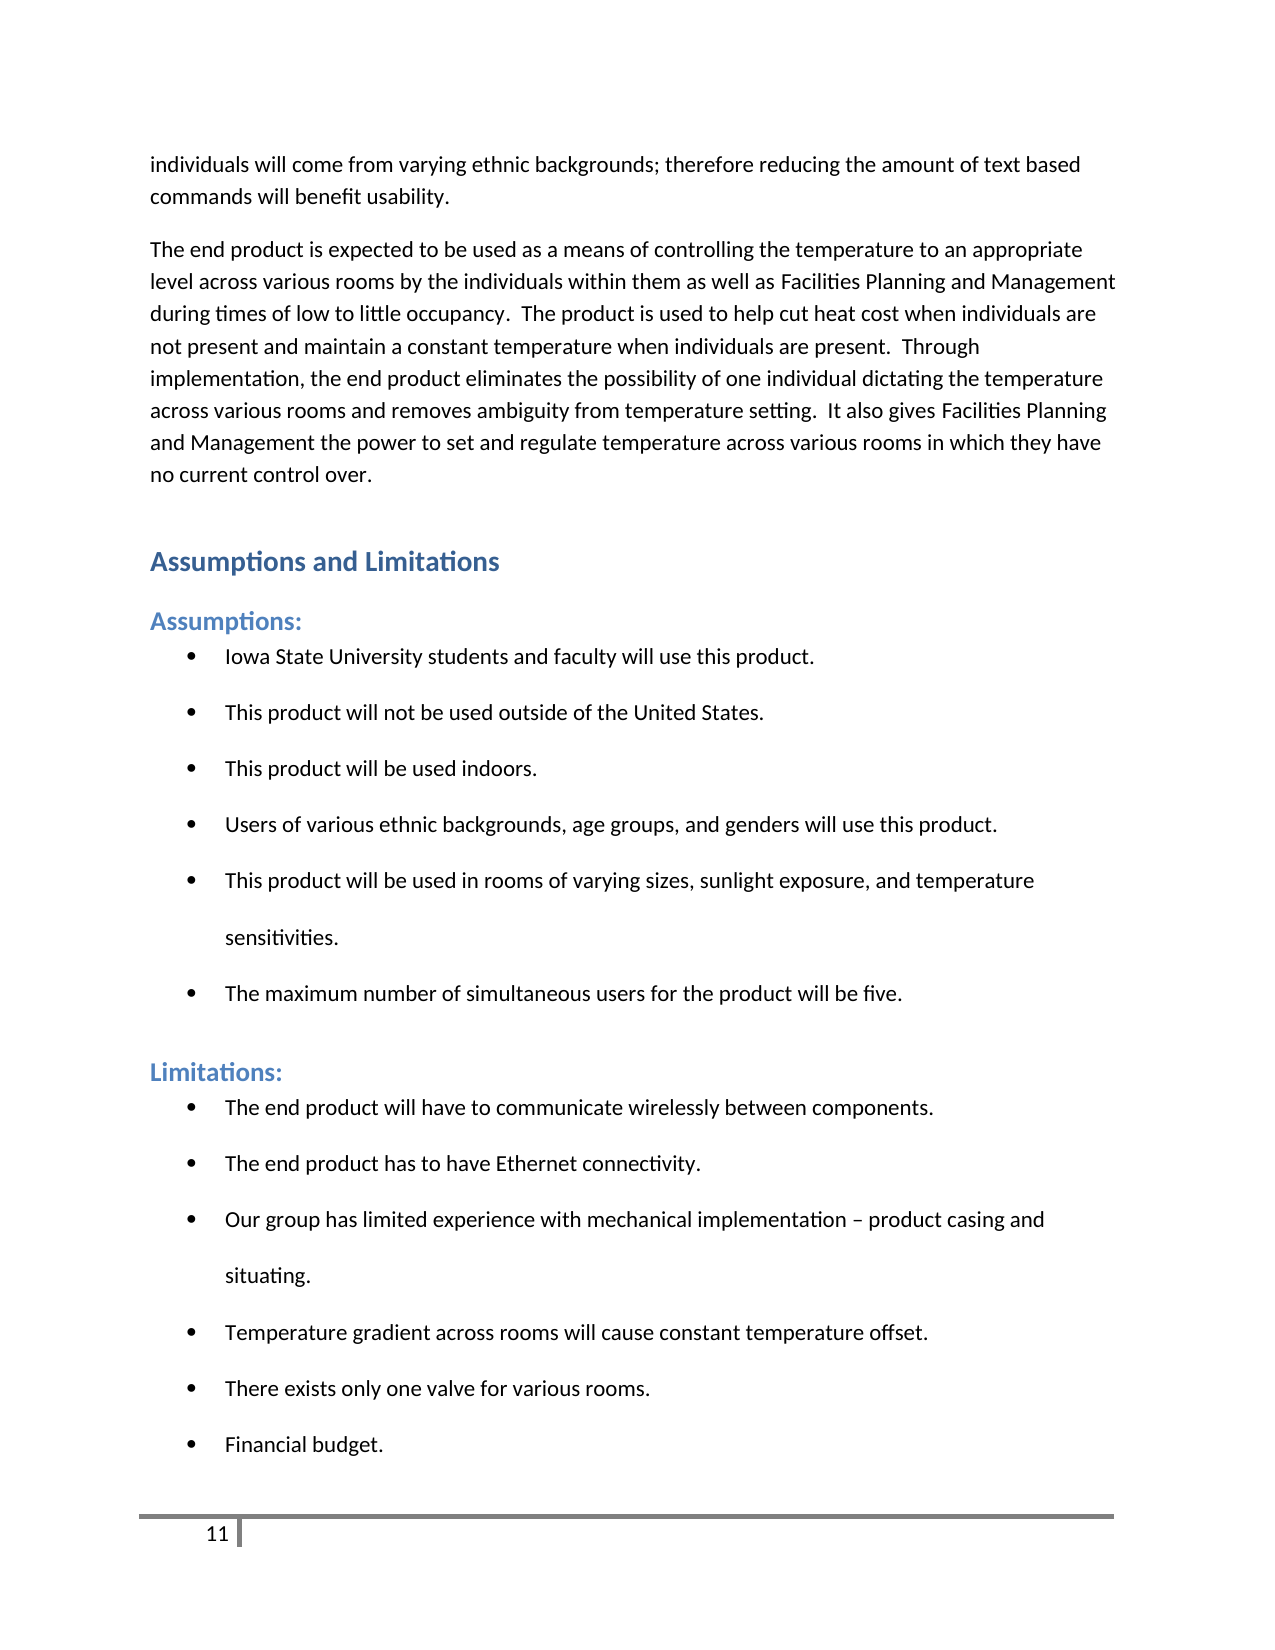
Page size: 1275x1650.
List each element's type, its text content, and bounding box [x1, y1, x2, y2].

list The end product has to have Ethernet connectivity. [187, 1149, 1125, 1177]
subtitle Limitations: [150, 1056, 1125, 1088]
list Iowa State University students and faculty will use this product. [187, 642, 1125, 670]
list This product will not be used outside of the United States. [187, 698, 1125, 726]
list This product will be used indoors. [187, 754, 1125, 782]
subtitle Assumptions: [150, 604, 1125, 637]
list Temperature gradient across rooms will cause constant temperature offset. [187, 1318, 1125, 1346]
list Financial budget. [187, 1430, 1125, 1458]
text The end product is expected to be used as a means of controlling the temperature to an appropriate level across various rooms by the individuals within them as well as Facilities Planning and Management during times of low to little occupancy. The product is used to help cut heat cost when individuals are not present and maintain a constant temperature when individuals are present. Through implementation, the end product eliminates the possibility of one individual dictating the temperature across various rooms and removes ambiguity from temperature setting. It also gives Facilities Planning and Management the power to set and regulate temperature across various rooms in which they have no current control over. [150, 235, 1125, 488]
subtitle Assumptions and Limitations [150, 543, 1125, 578]
list There exists only one valve for various rooms. [187, 1374, 1125, 1402]
list The maximum number of simultaneous users for the product will be five. [187, 979, 1125, 1007]
list The end product will have to communicate wirelessly between components. [187, 1093, 1125, 1121]
list Users of various ethnic backgrounds, age groups, and genders will use this product. [187, 811, 1125, 838]
list This product will be used in rooms of varying sizes, sunlight exposure, and temperature sensitivities. [187, 867, 1125, 951]
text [150, 150, 1125, 210]
list Our group has limited experience with mechanical implementation – product casing and situating. [187, 1206, 1125, 1289]
